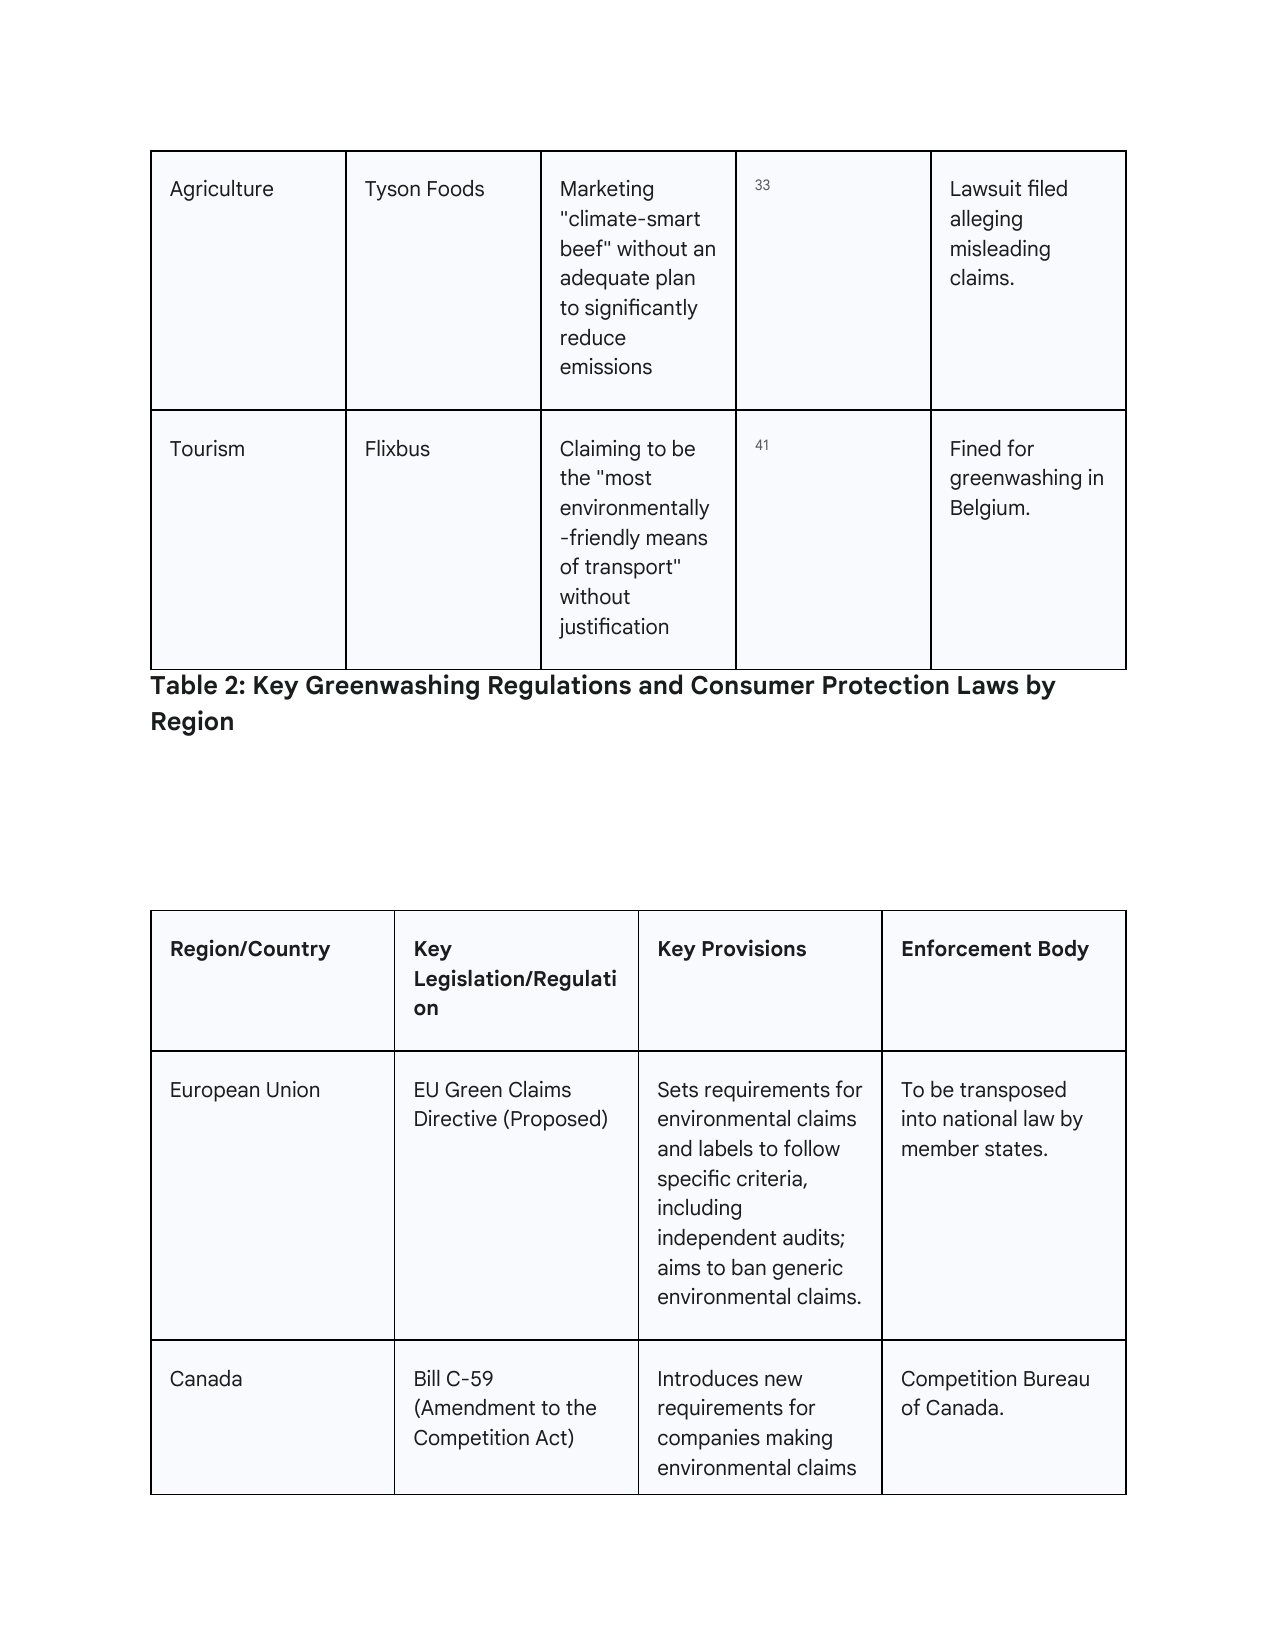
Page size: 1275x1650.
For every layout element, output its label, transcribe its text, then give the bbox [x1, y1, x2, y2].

table_cell Canada [152, 1341, 394, 1493]
table_cell European Union [152, 1052, 394, 1339]
table_header Enforcement Body [883, 911, 1125, 1050]
table_cell EU Green Claims Directive (Proposed) [395, 1052, 638, 1339]
table_cell Claiming to be the "most environmentally-friendly means of transport" without justification [542, 411, 735, 669]
table_cell 33 [737, 152, 930, 409]
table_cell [883, 1341, 1125, 1493]
table_cell Fined for greenwashing in Belgium. [932, 411, 1125, 669]
table_cell To be transposed into national law by member states. [883, 1052, 1125, 1339]
table_cell Marketing "climate-smart beef" without an adequate plan to significantly reduce emissions [542, 152, 735, 409]
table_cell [639, 1341, 881, 1493]
table_cell 41 [737, 411, 930, 669]
table_cell Flixbus [347, 411, 540, 669]
table_header Region/Country [152, 911, 394, 1050]
table_cell Lawsuit filed alleging misleading claims. [932, 152, 1125, 409]
text Table 2: Key Greenwashing Regulations and Consumer Protection Laws by Region [150, 670, 1125, 737]
table_header Key Provisions [639, 911, 881, 1050]
table_header Key Legislation/Regulation [395, 911, 638, 1050]
table_cell Tyson Foods [347, 152, 540, 409]
table_cell Tourism [152, 411, 345, 669]
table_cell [395, 1341, 638, 1493]
table_cell Sets requirements for environmental claims and labels to follow specific criteria, including independent audits; aims to ban generic environmental claims. [639, 1052, 881, 1339]
table_cell Agriculture [152, 152, 345, 409]
